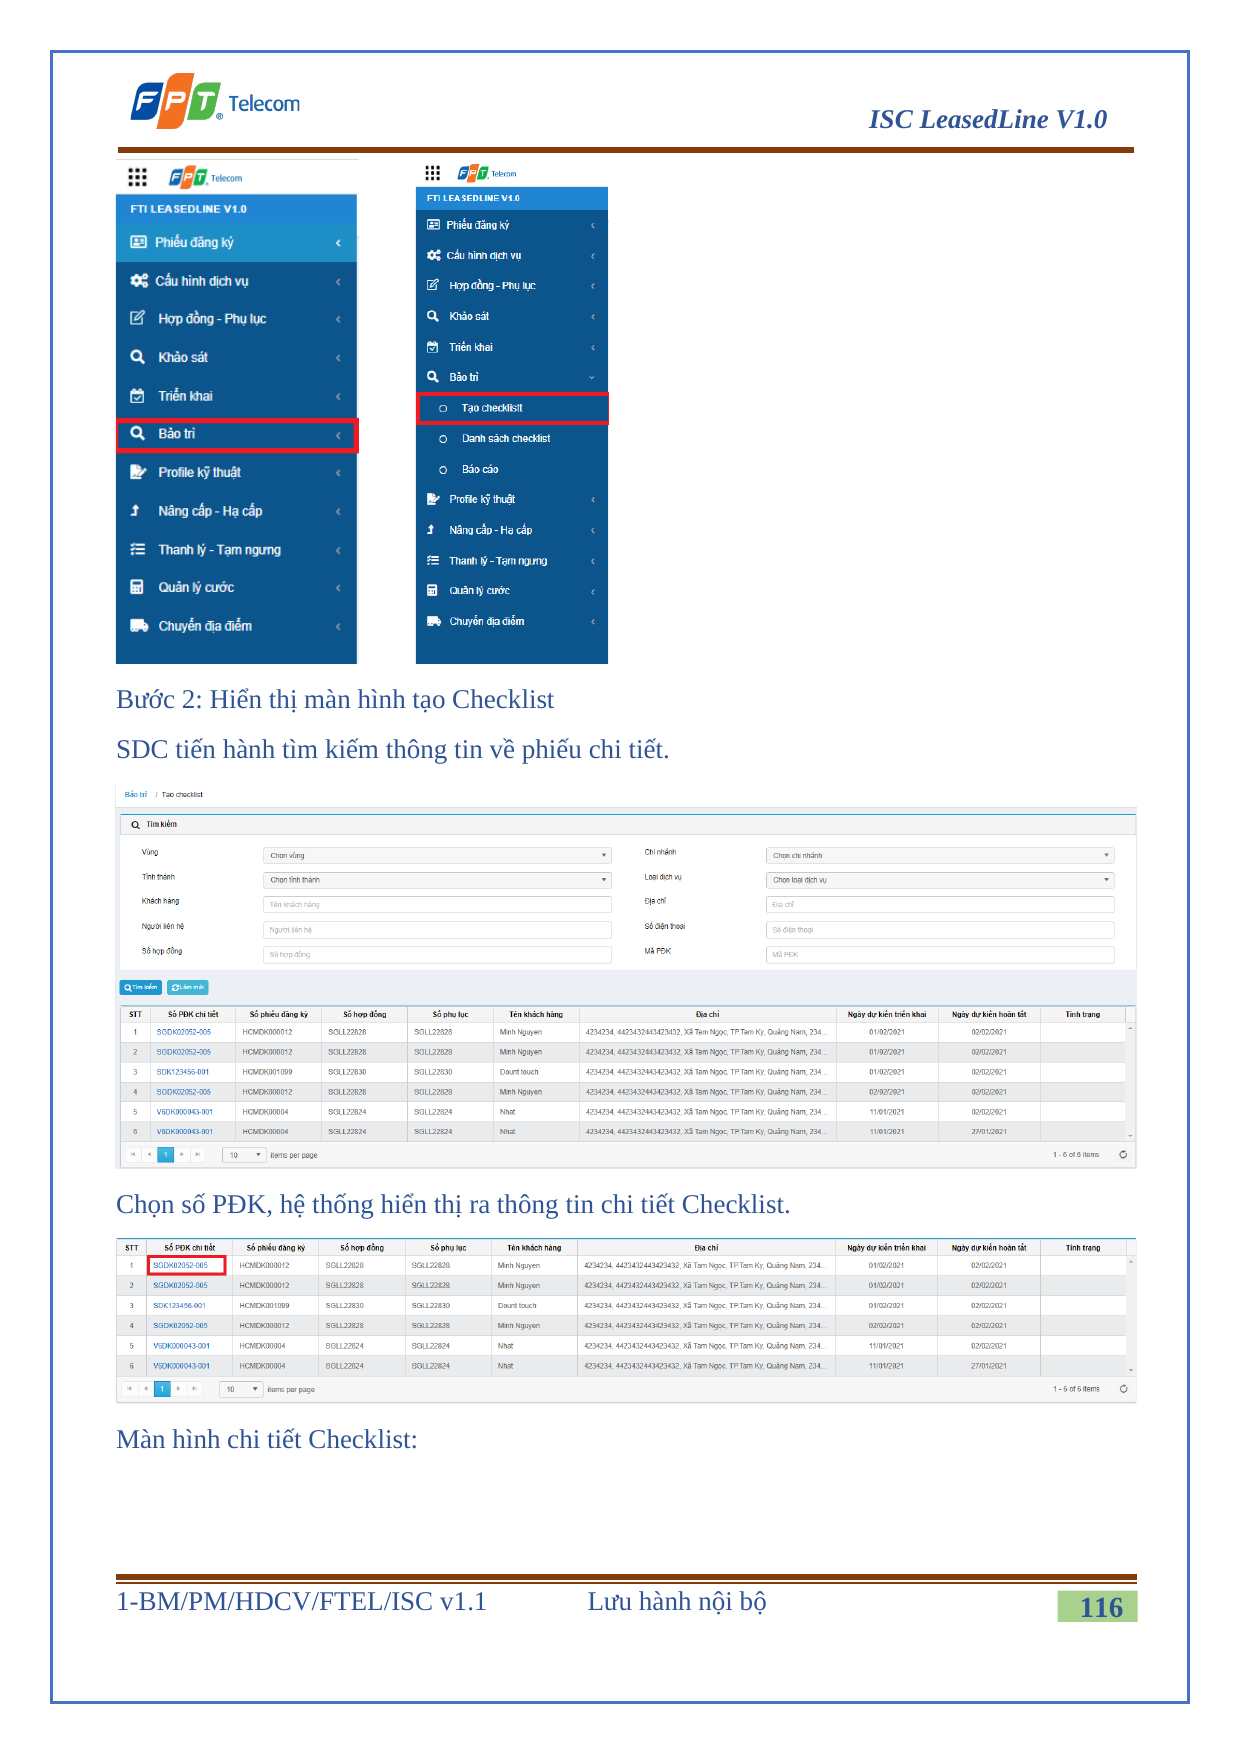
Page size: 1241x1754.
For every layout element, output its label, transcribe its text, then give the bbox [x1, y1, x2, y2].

text Bước 2: Hiển thị màn hình tạo Checklist [116, 683, 1137, 714]
text Chọn số PĐK, hệ thống hiển thị ra thông tin chi tiết Checklist. [116, 1188, 1137, 1219]
text SDC tiến hành tìm kiếm thông tin về phiếu chi tiết. [116, 733, 1137, 764]
picture [115, 1238, 1137, 1404]
picture [415, 159, 609, 664]
picture [115, 159, 359, 664]
picture [130, 73, 300, 129]
picture [115, 783, 1137, 1169]
text Màn hình chi tiết Checklist: [116, 1423, 1137, 1454]
